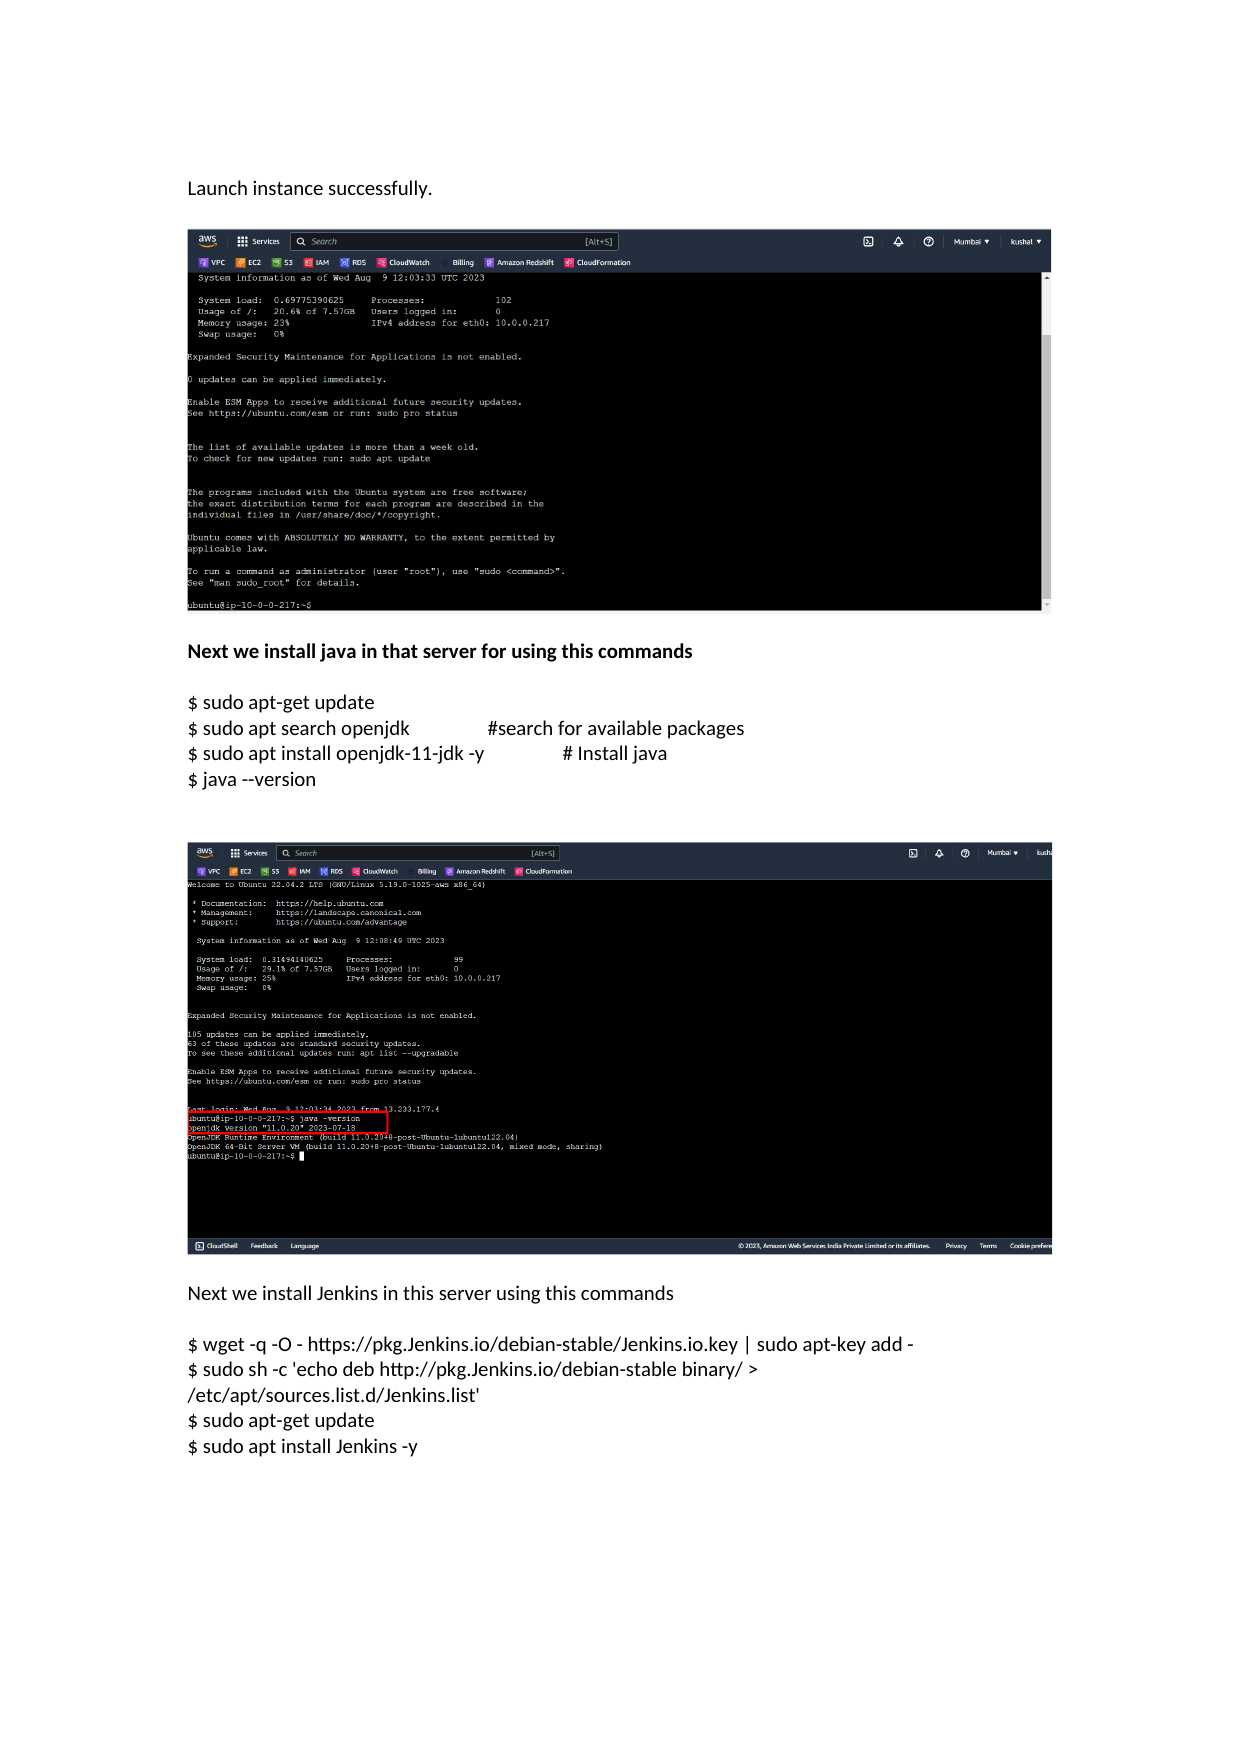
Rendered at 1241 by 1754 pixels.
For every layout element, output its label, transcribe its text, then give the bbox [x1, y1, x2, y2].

picture [187, 226, 1052, 614]
text Next we install Jenkins in this server using this commands [187, 1280, 1053, 1306]
text $ sudo apt search openjdk #search for available packages [187, 715, 1053, 740]
text $ wget -q -O - https://pkg.Jenkins.io/debian-stable/Jenkins.io.key | sudo apt-key add - [187, 1331, 1053, 1357]
text $ java --version [187, 766, 1053, 791]
text $ sudo apt install Jenkins -y [187, 1433, 1053, 1458]
text $ sudo apt-get update [187, 1407, 1053, 1433]
text $ sudo sh -c 'echo deb http://pkg.Jenkins.io/debian-stable binary/ > /etc/apt/sources.list.d/Jenkins.list' [187, 1357, 1053, 1407]
text Next we install java in that server for using this commands [187, 639, 1053, 664]
text $ sudo apt install openjdk-11-jdk -y # Install java [187, 740, 1053, 766]
picture [187, 842, 1053, 1255]
text $ sudo apt-get update [187, 689, 1053, 715]
text Launch instance successfully. [187, 175, 1053, 201]
